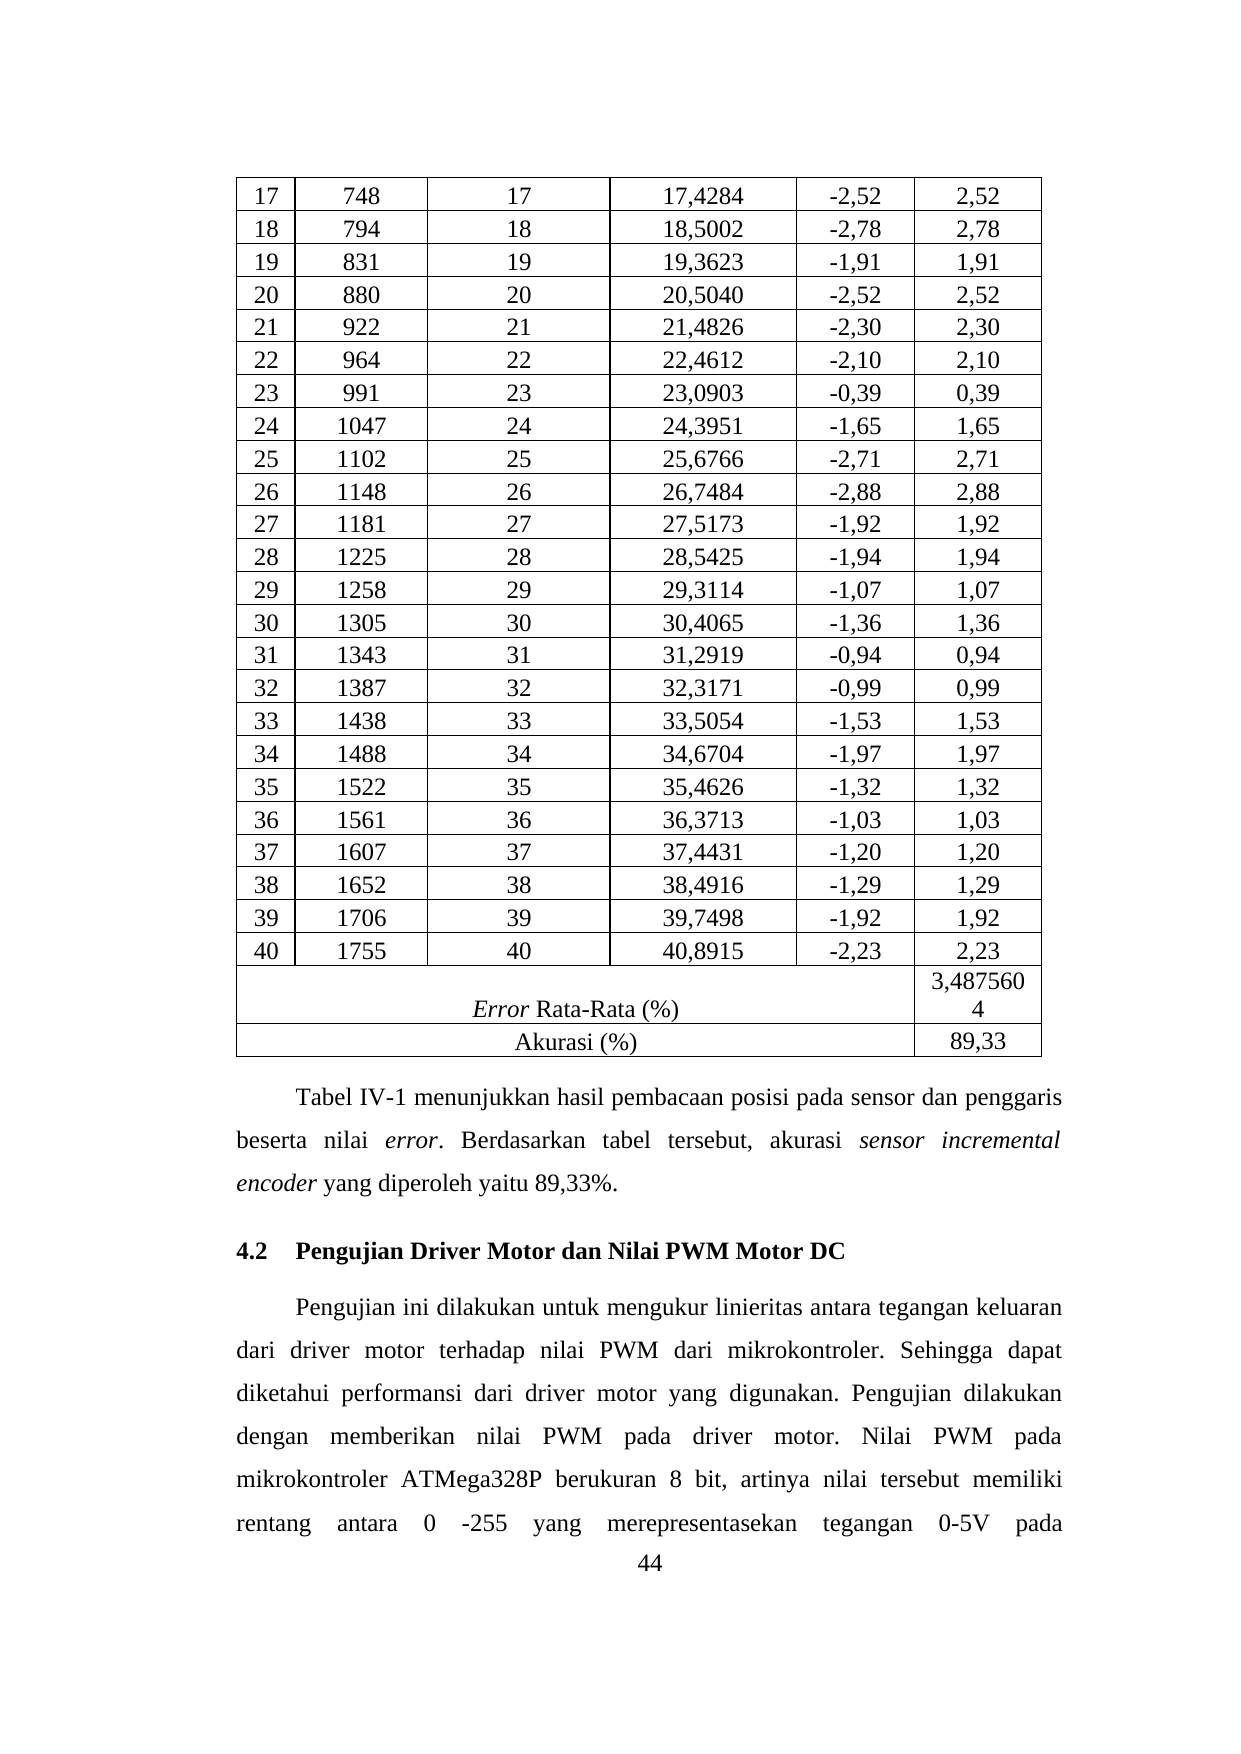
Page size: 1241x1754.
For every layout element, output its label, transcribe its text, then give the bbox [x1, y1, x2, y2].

table_cell 22 [428, 342, 609, 374]
table_cell 32,3171 [611, 670, 796, 702]
list Tabel IV-1 menunjukkan hasil pembacaan posisi pada sensor dan penggaris beserta nilai error. Berdasarkan tabel tersebut, akurasi sensor incremental encoder yang diperoleh yaitu 89,33%. [236, 1082, 1063, 1197]
table_cell 23 [428, 375, 609, 407]
table_cell 1181 [296, 506, 427, 538]
table_cell 32 [237, 670, 294, 702]
table_cell 0,99 [915, 670, 1041, 702]
table_cell 1,07 [915, 572, 1041, 604]
table_cell 20,5040 [611, 277, 796, 308]
table_cell 24 [237, 408, 294, 440]
table_cell 22 [237, 342, 294, 374]
table_cell 1,94 [915, 539, 1041, 571]
table_cell 24 [428, 408, 609, 440]
table_cell 40,8915 [611, 933, 796, 965]
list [236, 1292, 1063, 1536]
table_cell 1,36 [915, 605, 1041, 637]
table_cell 40 [428, 933, 609, 965]
table_cell 34 [428, 736, 609, 768]
table_cell Akurasi (%) [237, 1024, 914, 1056]
table_cell -2,78 [797, 211, 914, 243]
table_cell 38 [237, 867, 294, 899]
table_cell 1258 [296, 572, 427, 604]
table_cell 1,92 [915, 900, 1041, 932]
table_cell 29,3114 [611, 572, 796, 604]
table_cell -1,92 [797, 900, 914, 932]
table_cell 1,92 [915, 506, 1041, 538]
table_cell -2,30 [797, 310, 914, 341]
table_cell Error Rata-Rata (%) [237, 966, 914, 1023]
table_cell -1,97 [797, 736, 914, 768]
table_cell 1,65 [915, 408, 1041, 440]
table_cell 18,5002 [611, 211, 796, 243]
table_cell 17,4284 [611, 178, 796, 210]
table_cell 21 [428, 310, 609, 341]
table_cell 964 [296, 342, 427, 374]
table_cell 1047 [296, 408, 427, 440]
table_cell 37 [428, 835, 609, 866]
table_cell 29 [237, 572, 294, 604]
table_cell 31,2919 [611, 638, 796, 669]
table_cell 0,94 [915, 638, 1041, 669]
table_cell 1,20 [915, 835, 1041, 866]
table_cell 39 [237, 900, 294, 932]
table_cell 794 [296, 211, 427, 243]
table_cell -1,92 [797, 506, 914, 538]
table_cell 748 [296, 178, 427, 210]
table_cell 24,3951 [611, 408, 796, 440]
table_cell 2,52 [915, 178, 1041, 210]
table_cell 34,6704 [611, 736, 796, 768]
table_cell 18 [237, 211, 294, 243]
table_cell 32 [428, 670, 609, 702]
table_cell 1,97 [915, 736, 1041, 768]
table_cell -1,20 [797, 835, 914, 866]
table_cell 39 [428, 900, 609, 932]
table_cell 1522 [296, 769, 427, 801]
table_cell 26,7484 [611, 474, 796, 505]
table_cell -2,10 [797, 342, 914, 374]
table_cell 1488 [296, 736, 427, 768]
table_cell -1,65 [797, 408, 914, 440]
table_cell 34 [237, 736, 294, 768]
table_cell 30,4065 [611, 605, 796, 637]
table_cell 31 [428, 638, 609, 669]
table_cell 21,4826 [611, 310, 796, 341]
table_cell -2,71 [797, 441, 914, 472]
table_cell -1,94 [797, 539, 914, 571]
table_cell 29 [428, 572, 609, 604]
table_cell -2,52 [797, 277, 914, 308]
table_cell 1148 [296, 474, 427, 505]
table_cell 2,30 [915, 310, 1041, 341]
table_cell 831 [296, 244, 427, 276]
table_cell 1561 [296, 802, 427, 833]
table_cell 2,71 [915, 441, 1041, 472]
table_cell 19 [428, 244, 609, 276]
table_cell 2,10 [915, 342, 1041, 374]
table_cell 0,39 [915, 375, 1041, 407]
table_cell 1387 [296, 670, 427, 702]
table_cell 23,0903 [611, 375, 796, 407]
table_cell 1,32 [915, 769, 1041, 801]
table_cell -1,32 [797, 769, 914, 801]
table_cell -0,99 [797, 670, 914, 702]
table_cell 1755 [296, 933, 427, 965]
table_cell -0,39 [797, 375, 914, 407]
table_cell 23 [237, 375, 294, 407]
table_cell 37,4431 [611, 835, 796, 866]
table_cell -2,88 [797, 474, 914, 505]
table_cell 922 [296, 310, 427, 341]
table_cell 38,4916 [611, 867, 796, 899]
table_cell 1706 [296, 900, 427, 932]
table_cell 17 [237, 178, 294, 210]
table_cell -1,29 [797, 867, 914, 899]
table_cell 20 [428, 277, 609, 308]
table_cell -1,36 [797, 605, 914, 637]
table_cell 33 [428, 703, 609, 735]
list Pengujian Driver Motor dan Nilai PWM Motor DC [236, 1236, 1063, 1265]
table_cell 1,03 [915, 802, 1041, 833]
table_cell 21 [237, 310, 294, 341]
table_cell 28 [428, 539, 609, 571]
table_cell -1,07 [797, 572, 914, 604]
table_cell 1607 [296, 835, 427, 866]
table_cell 18 [428, 211, 609, 243]
table_cell 1,29 [915, 867, 1041, 899]
table_cell 1,53 [915, 703, 1041, 735]
table_cell 37 [237, 835, 294, 866]
table_cell 36 [428, 802, 609, 833]
table_cell 33,5054 [611, 703, 796, 735]
table_cell 26 [428, 474, 609, 505]
table_cell 30 [428, 605, 609, 637]
table_cell 35 [237, 769, 294, 801]
table_cell -1,03 [797, 802, 914, 833]
table_cell 25 [237, 441, 294, 472]
table_cell 39,7498 [611, 900, 796, 932]
table_cell 28,5425 [611, 539, 796, 571]
table_cell 2,78 [915, 211, 1041, 243]
table_cell -1,53 [797, 703, 914, 735]
table_cell 33 [237, 703, 294, 735]
table_cell 2,52 [915, 277, 1041, 308]
table_cell 1305 [296, 605, 427, 637]
table_cell 25 [428, 441, 609, 472]
table_cell 27,5173 [611, 506, 796, 538]
table_cell 35 [428, 769, 609, 801]
table_cell 1,91 [915, 244, 1041, 276]
table_cell 36,3713 [611, 802, 796, 833]
table_cell 25,6766 [611, 441, 796, 472]
table_cell 1343 [296, 638, 427, 669]
table_cell 880 [296, 277, 427, 308]
table_cell 2,88 [915, 474, 1041, 505]
table_cell 1652 [296, 867, 427, 899]
table_cell 28 [237, 539, 294, 571]
table_cell 40 [237, 933, 294, 965]
table_cell 3,4875604 [915, 966, 1041, 1023]
table_cell 2,23 [915, 933, 1041, 965]
table_cell 31 [237, 638, 294, 669]
table_cell 1225 [296, 539, 427, 571]
table_cell 38 [428, 867, 609, 899]
table_cell 89,33 [915, 1024, 1041, 1056]
table_cell 991 [296, 375, 427, 407]
table_cell -0,94 [797, 638, 914, 669]
table_cell 19,3623 [611, 244, 796, 276]
table_cell 17 [428, 178, 609, 210]
table_cell 1438 [296, 703, 427, 735]
table_cell 26 [237, 474, 294, 505]
table_cell -2,23 [797, 933, 914, 965]
table_cell -1,91 [797, 244, 914, 276]
table_cell 30 [237, 605, 294, 637]
table_cell 36 [237, 802, 294, 833]
table_cell 20 [237, 277, 294, 308]
table_cell 22,4612 [611, 342, 796, 374]
table_cell 35,4626 [611, 769, 796, 801]
table_cell 27 [428, 506, 609, 538]
table_cell 27 [237, 506, 294, 538]
table_cell 19 [237, 244, 294, 276]
table_cell -2,52 [797, 178, 914, 210]
table_cell 1102 [296, 441, 427, 472]
